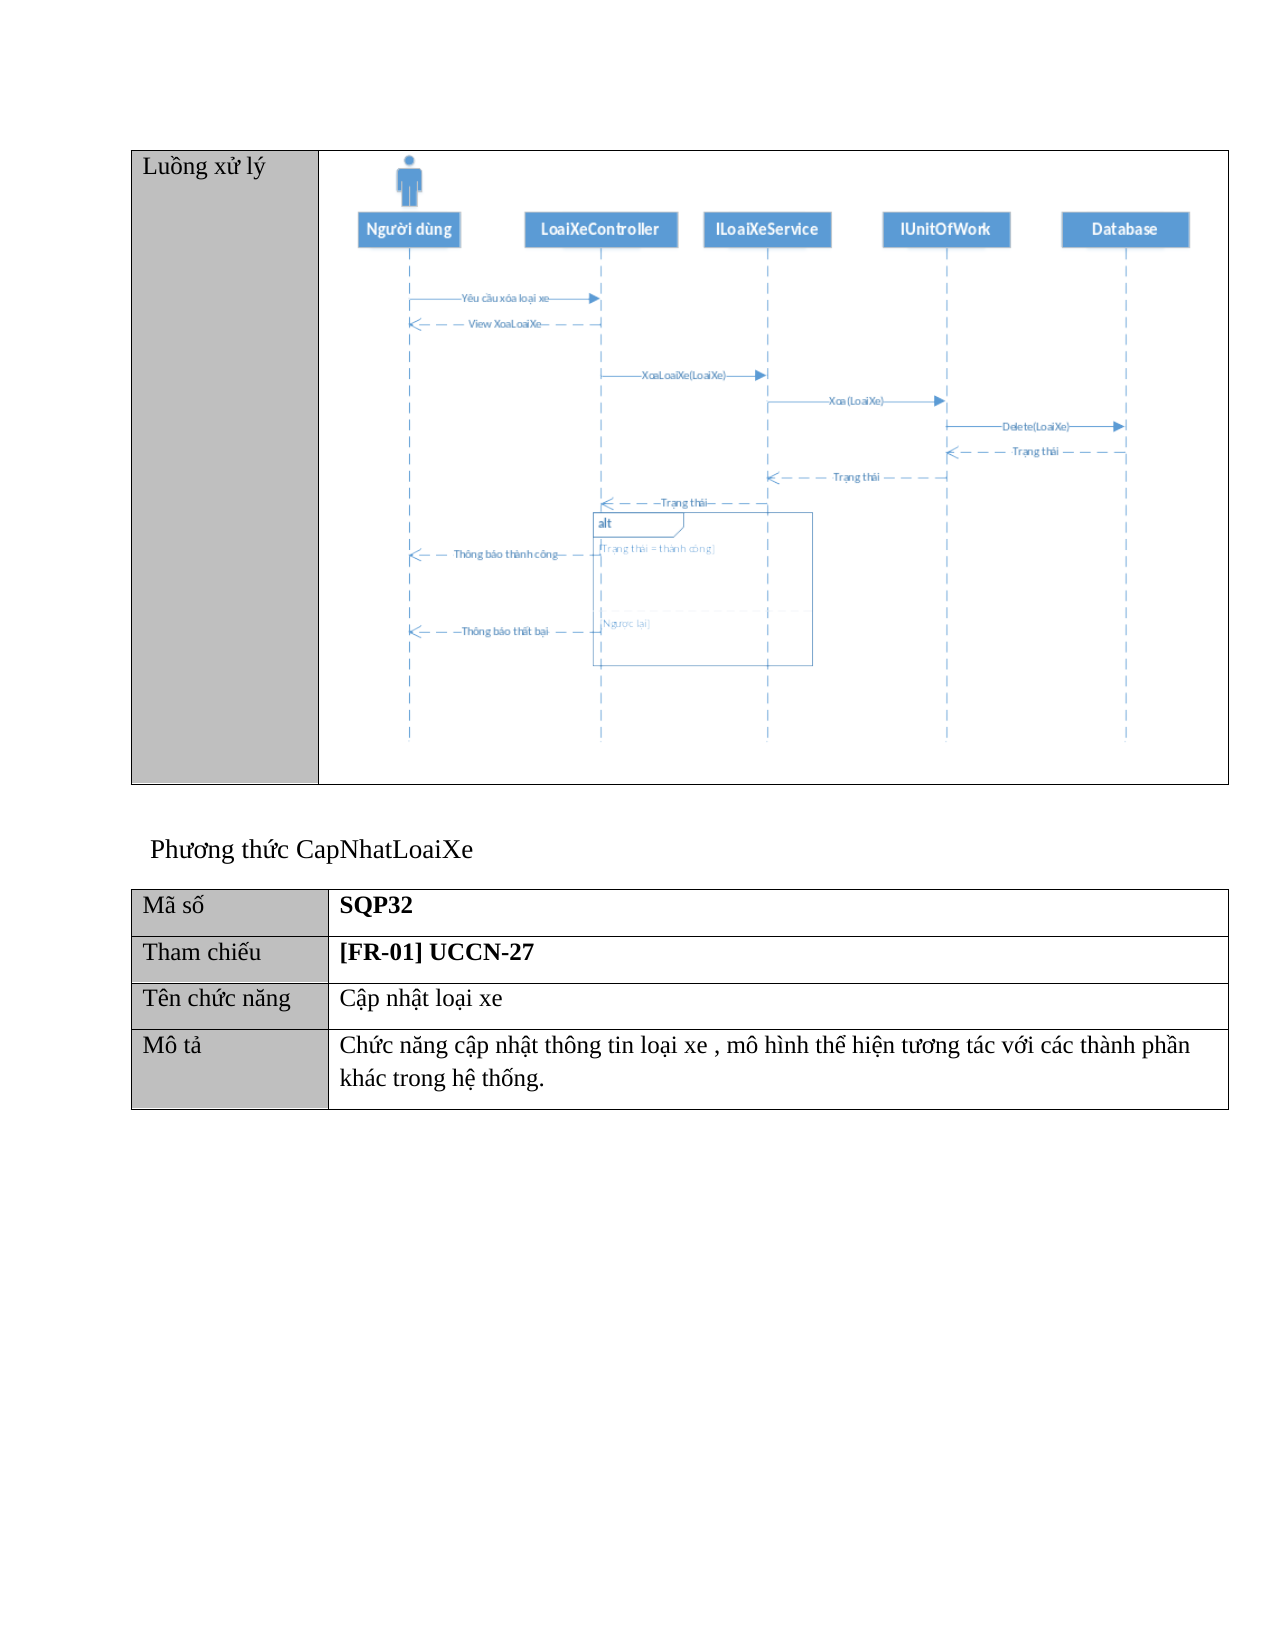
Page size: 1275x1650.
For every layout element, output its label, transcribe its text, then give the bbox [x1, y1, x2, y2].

table_cell [319, 151, 1228, 783]
table_cell Mô tả [132, 1030, 328, 1108]
table_header SQP32 [329, 890, 1228, 936]
table_cell [FR-01] UCCN-27 [329, 937, 1228, 982]
table_header Mã số [132, 890, 328, 936]
table_cell Chức năng cập nhật thông tin loại xe , mô hình thể hiện tương tác với các thành phần khác trong hệ thống. [329, 1030, 1228, 1108]
table_cell Tên chức năng [132, 984, 328, 1029]
table_cell Luồng xử lý [132, 151, 318, 783]
table_cell Cập nhật loại xe [329, 984, 1228, 1029]
list Phương thức CapNhatLoaiXe [150, 833, 1125, 864]
table_cell Tham chiếu [132, 937, 328, 982]
